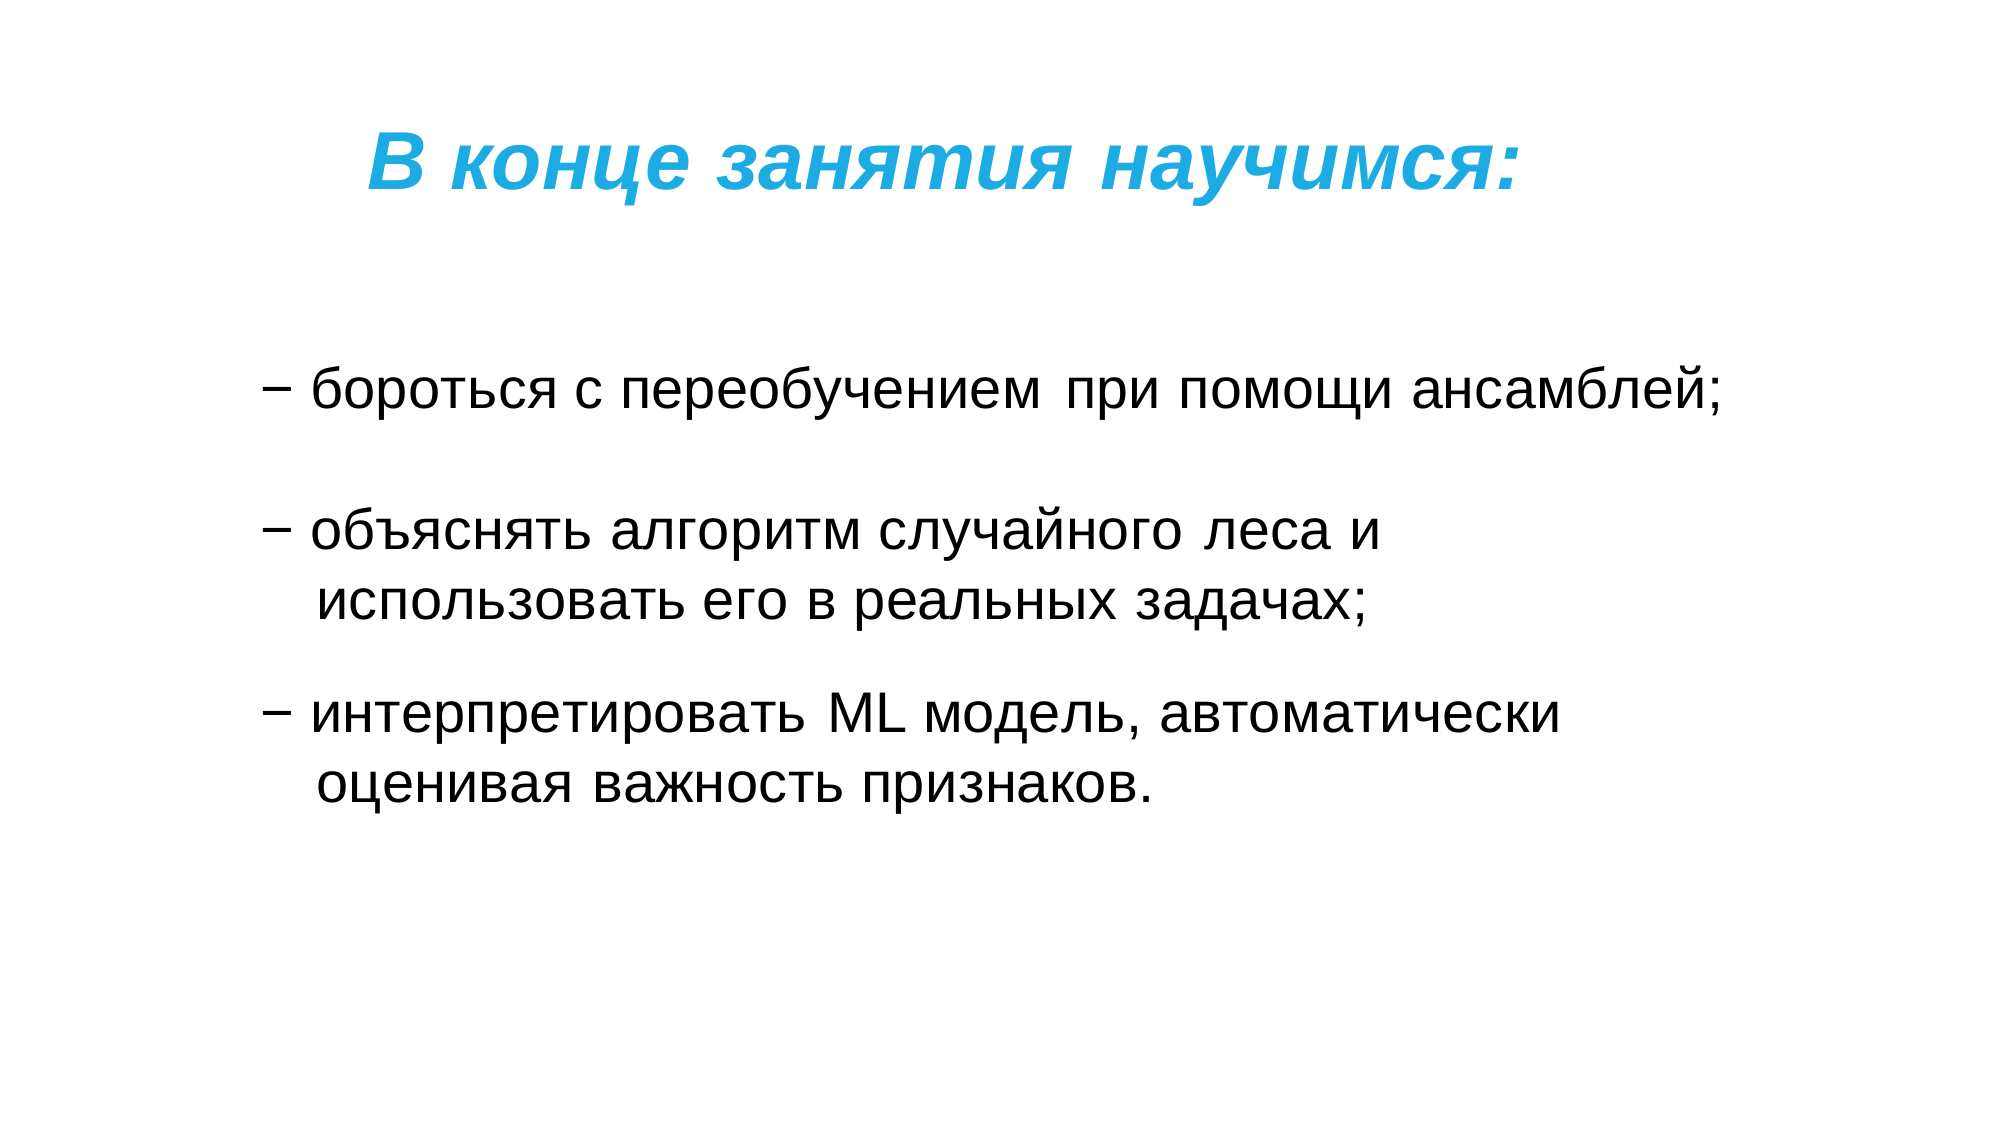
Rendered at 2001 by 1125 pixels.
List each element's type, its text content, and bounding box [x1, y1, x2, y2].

text В конце занятия научимся: [367, 112, 1913, 207]
text − бороться с переобучением при помощи ансамблей; [260, 355, 1913, 421]
text − интерпретировать ML модель, автоматически оценивая важность признаков. [260, 679, 1562, 815]
text − объяснять алгоритм случайного леса и использовать его в реальных задачах; [260, 496, 1389, 631]
